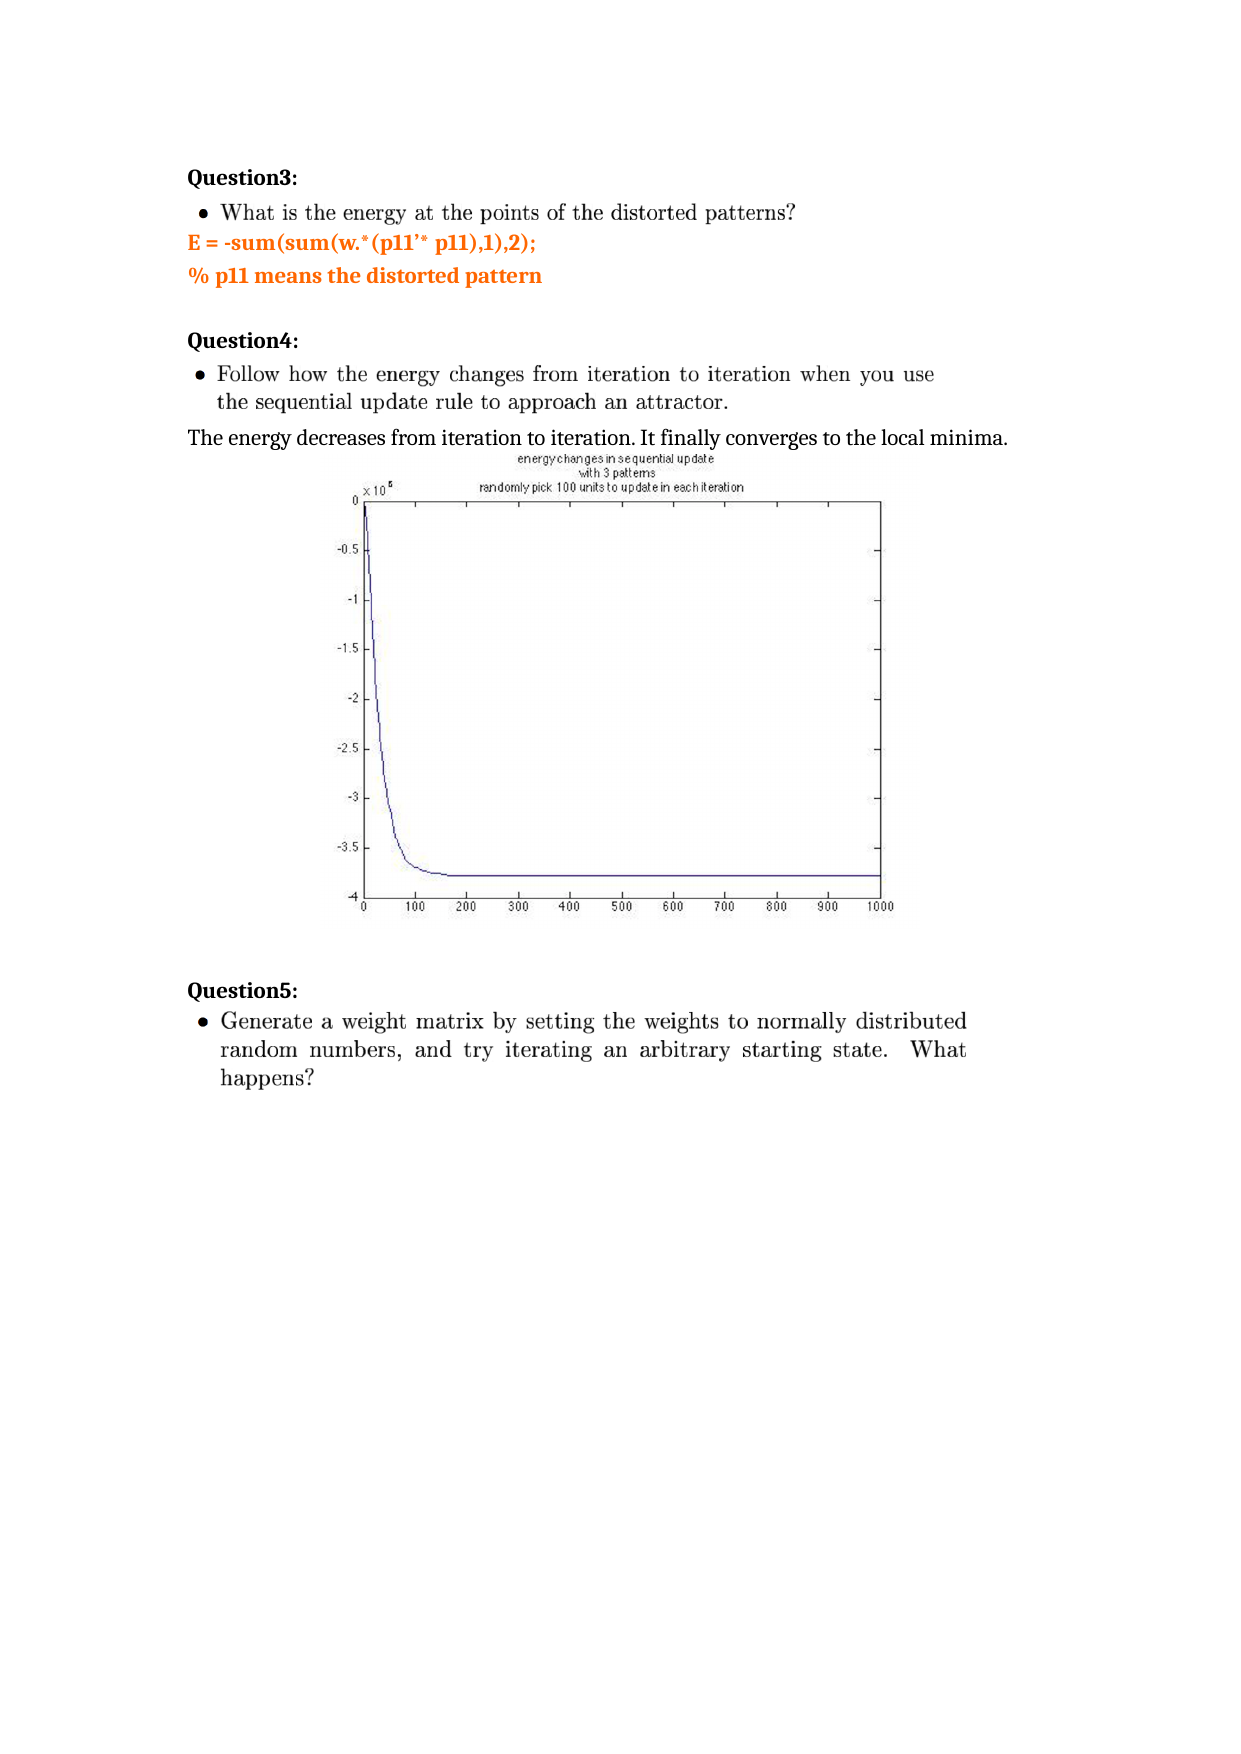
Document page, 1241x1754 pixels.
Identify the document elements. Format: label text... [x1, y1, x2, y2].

text The energy decreases from iteration to iteration. It finally converges to the local minima. [187, 422, 1053, 454]
picture [187, 194, 937, 227]
text Question5: [187, 974, 1053, 1007]
text E = -sum(sum(w.*(p11’* p11),1),2); [187, 227, 1053, 259]
text Question4: [187, 324, 1053, 357]
text Question3: [187, 162, 1053, 194]
text % p11 means the distorted pattern [187, 259, 1053, 292]
picture [320, 454, 921, 929]
picture [187, 1007, 975, 1091]
picture [187, 357, 956, 415]
